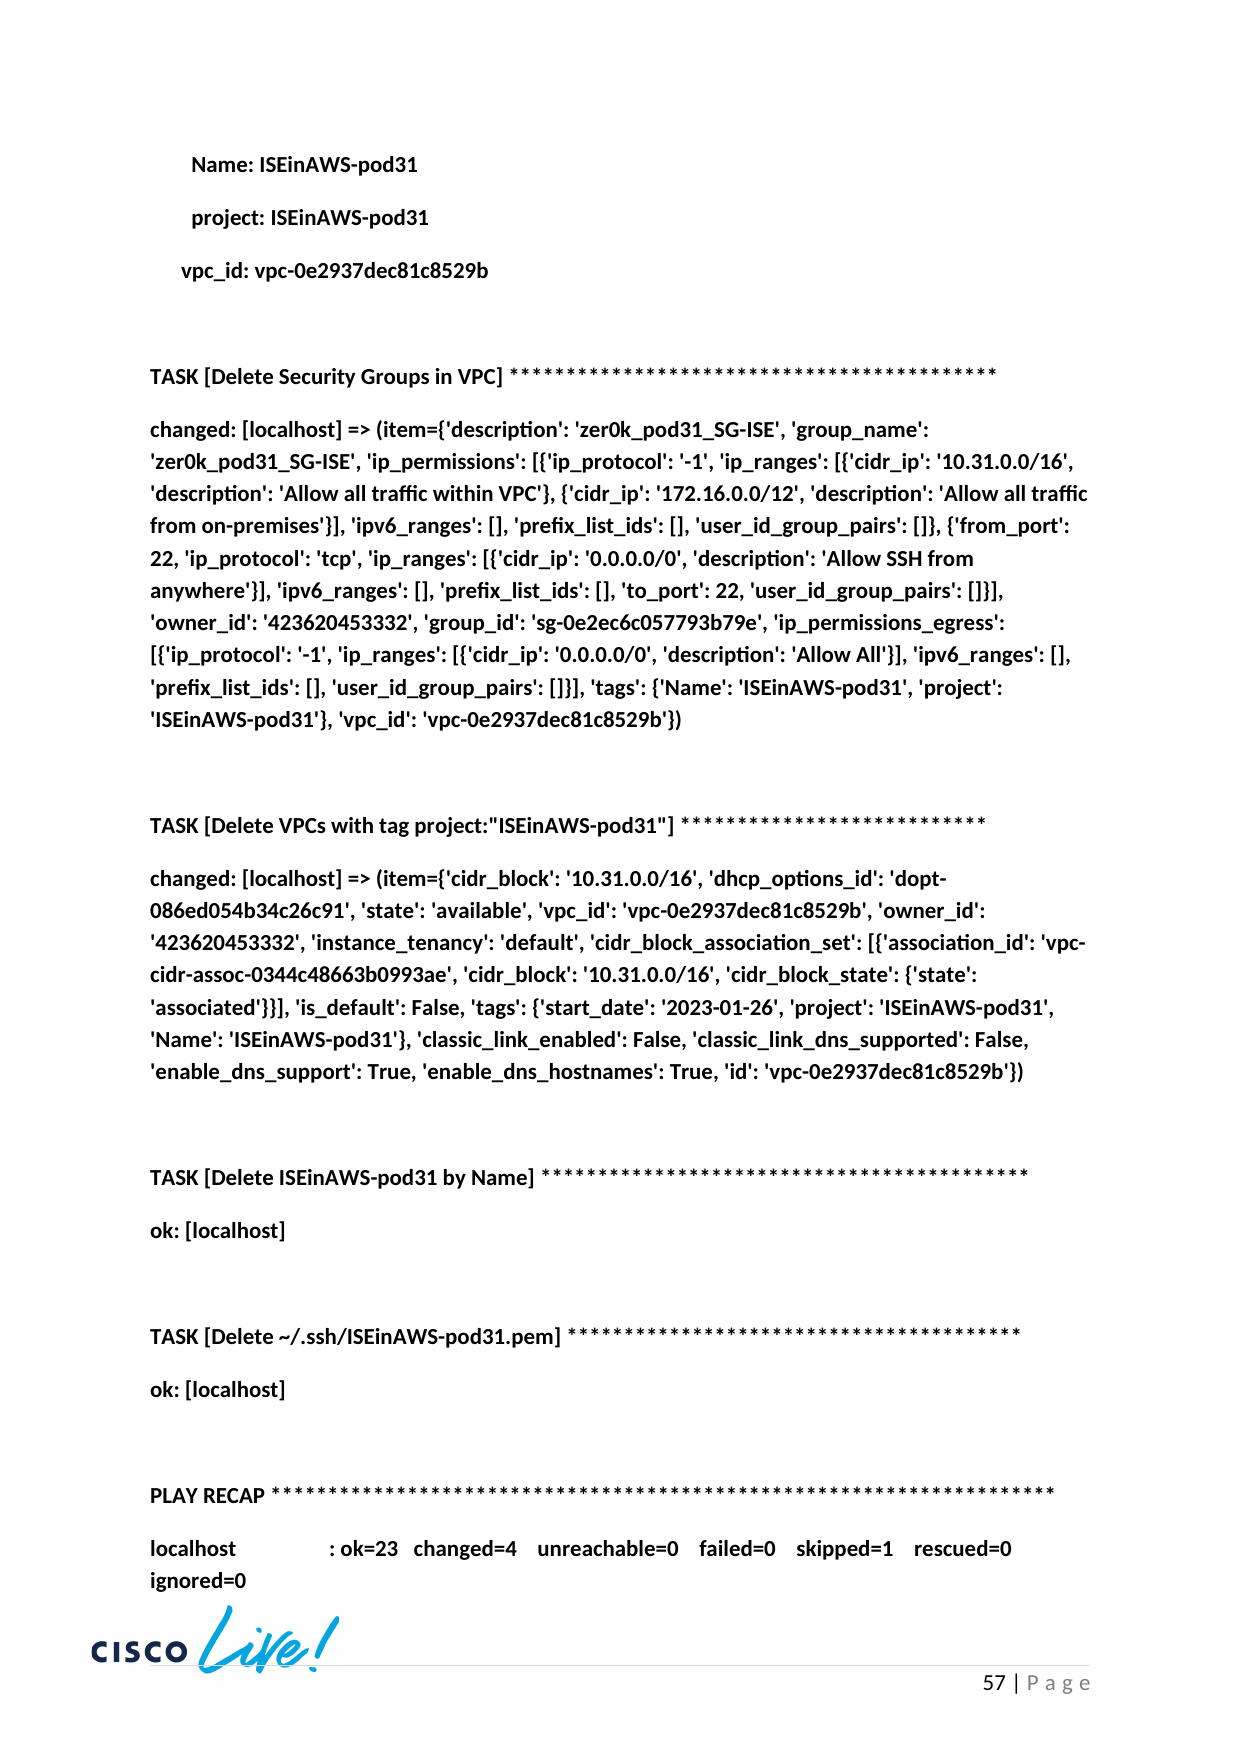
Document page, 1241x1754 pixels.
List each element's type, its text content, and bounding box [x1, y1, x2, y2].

text changed: [localhost] => (item={'cidr_block': '10.31.0.0/16', 'dhcp_options_id': 'dopt-086ed054b34c26c91', 'state': 'available', 'vpc_id': 'vpc-0e2937dec81c8529b', 'owner_id': '423620453332', 'instance_tenancy': 'default', 'cidr_block_association_set': [{'association_id': 'vpc-cidr-assoc-0344c48663b0993ae', 'cidr_block': '10.31.0.0/16', 'cidr_block_state': {'state': 'associated'}}], 'is_default': False, 'tags': {'start_date': '2023-01-26', 'project': 'ISEinAWS-pod31', 'Name': 'ISEinAWS-pod31'}, 'classic_link_enabled': False, 'classic_link_dns_supported': False, 'enable_dns_support': True, 'enable_dns_hostnames': True, 'id': 'vpc-0e2937dec81c8529b'}) [150, 864, 1090, 1085]
picture [205, 1605, 339, 1665]
text TASK [Delete ISEinAWS-pod31 by Name] ******************************************* [150, 1163, 1090, 1191]
text ok: [localhost] [150, 1375, 1090, 1403]
text project: ISEinAWS-pod31 [150, 203, 1090, 231]
text vpc_id: vpc-0e2937dec81c8529b [150, 256, 1090, 284]
text Name: ISEinAWS-pod31 [150, 150, 1090, 178]
text TASK [Delete VPCs with tag project:"ISEinAWS-pod31"] *************************** [150, 811, 1090, 839]
picture [91, 1605, 339, 1686]
text TASK [Delete Security Groups in VPC] ******************************************* [150, 362, 1090, 390]
text localhost : ok=23 changed=4 unreachable=0 failed=0 skipped=1 rescued=0 ignored=0 [150, 1534, 1090, 1594]
picture [228, 1657, 241, 1665]
text changed: [localhost] => (item={'description': 'zer0k_pod31_SG-ISE', 'group_name': 'zer0k_pod31_SG-ISE', 'ip_permissions': [{'ip_protocol': '-1', 'ip_ranges': [{'cidr_ip': '10.31.0.0/16', 'description': 'Allow all traffic within VPC'}, {'cidr_ip': '172.16.0.0/12', 'description': 'Allow all traffic from on-premises'}], 'ipv6_ranges': [], 'prefix_list_ids': [], 'user_id_group_pairs': []}, {'from_port': 22, 'ip_protocol': 'tcp', 'ip_ranges': [{'cidr_ip': '0.0.0.0/0', 'description': 'Allow SSH from anywhere'}], 'ipv6_ranges': [], 'prefix_list_ids': [], 'to_port': 22, 'user_id_group_pairs': []}], 'owner_id': '423620453332', 'group_id': 'sg-0e2ec6c057793b79e', 'ip_permissions_egress': [{'ip_protocol': '-1', 'ip_ranges': [{'cidr_ip': '0.0.0.0/0', 'description': 'Allow All'}], 'ipv6_ranges': [], 'prefix_list_ids': [], 'user_id_group_pairs': []}], 'tags': {'Name': 'ISEinAWS-pod31', 'project': 'ISEinAWS-pod31'}, 'vpc_id': 'vpc-0e2937dec81c8529b'}) [150, 415, 1090, 733]
text TASK [Delete ~/.ssh/ISEinAWS-pod31.pem] **************************************** [150, 1322, 1090, 1350]
text PLAY RECAP ********************************************************************* [150, 1481, 1090, 1509]
text ok: [localhost] [150, 1216, 1090, 1244]
